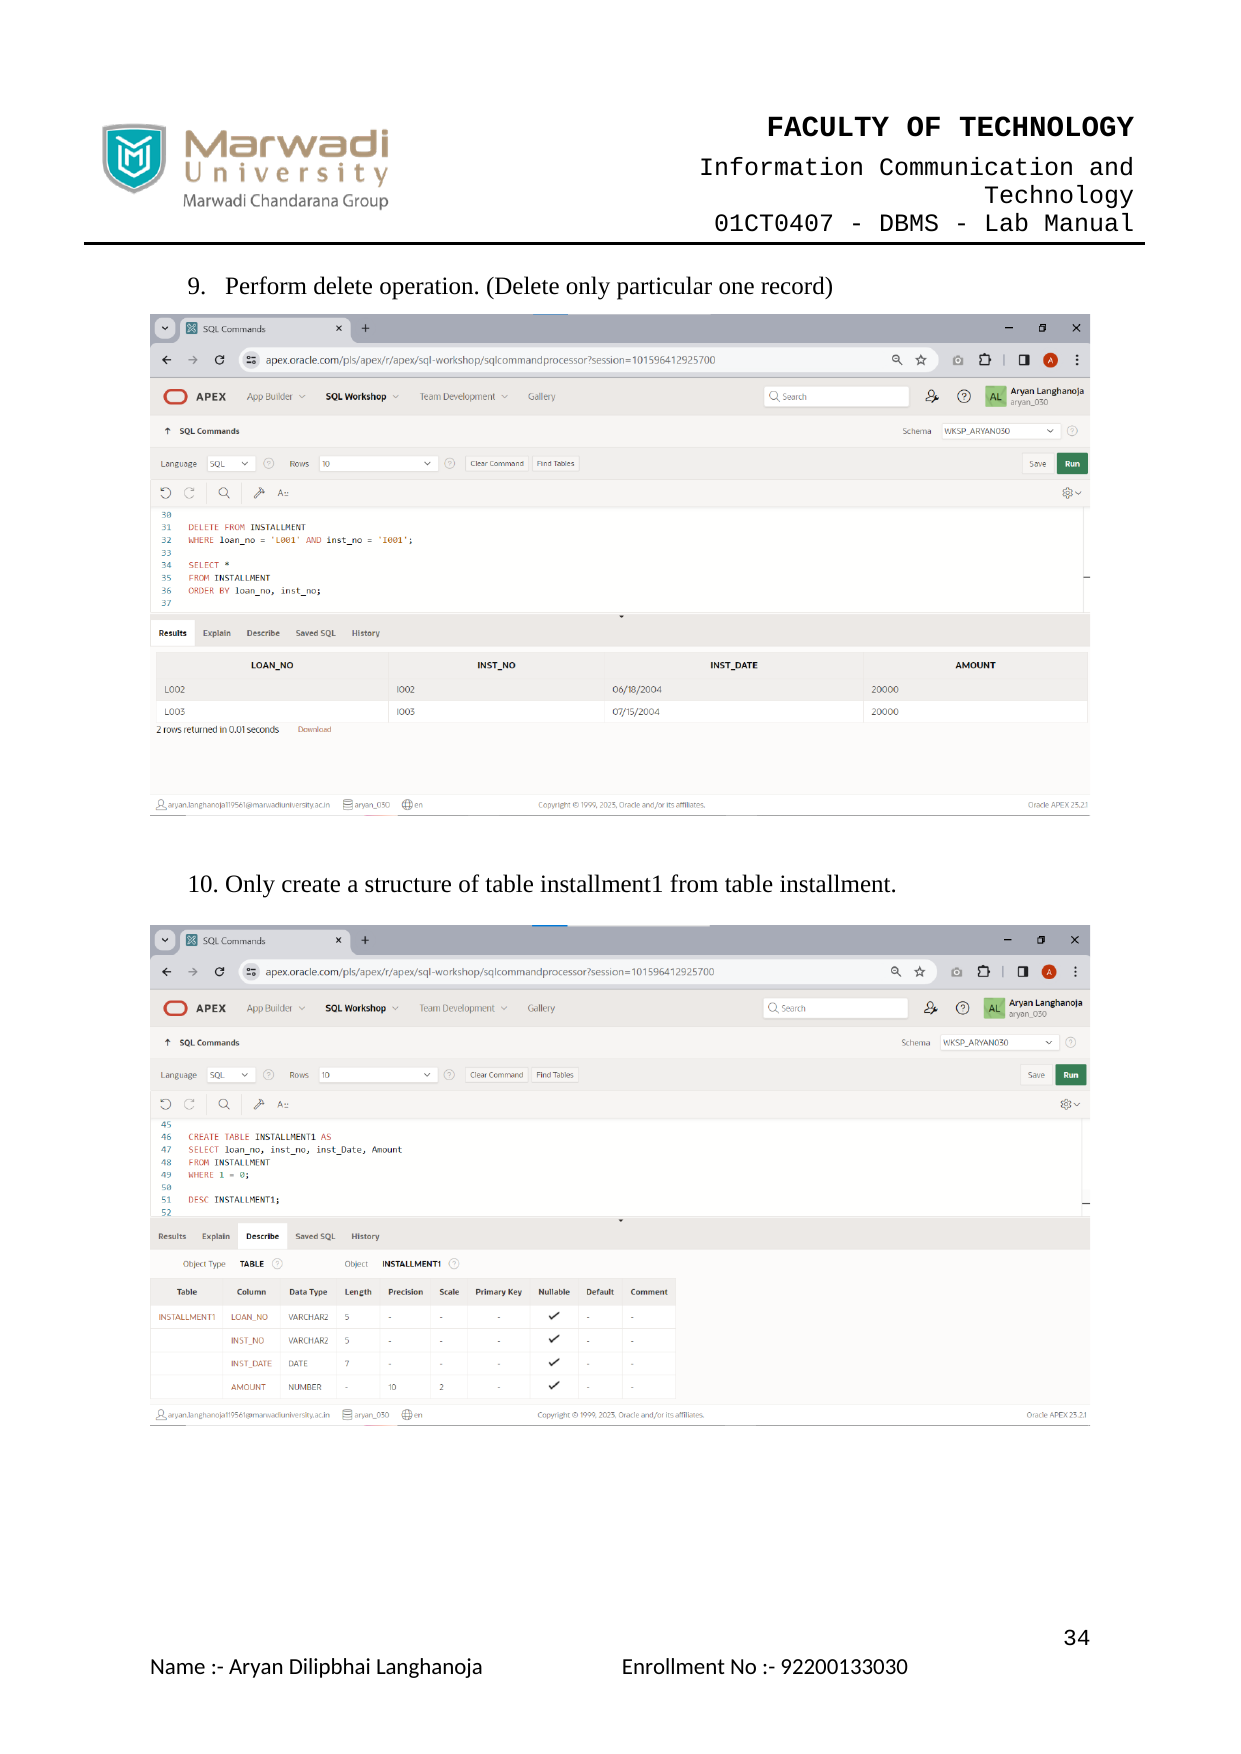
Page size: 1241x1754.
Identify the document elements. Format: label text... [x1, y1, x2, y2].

picture [150, 314, 1091, 816]
picture [95, 112, 395, 225]
list Perform delete operation. (Delete only particular one record) [187, 271, 1090, 300]
list Only create a structure of table installment1 from table installment. [187, 869, 1090, 898]
picture [150, 925, 1091, 1426]
